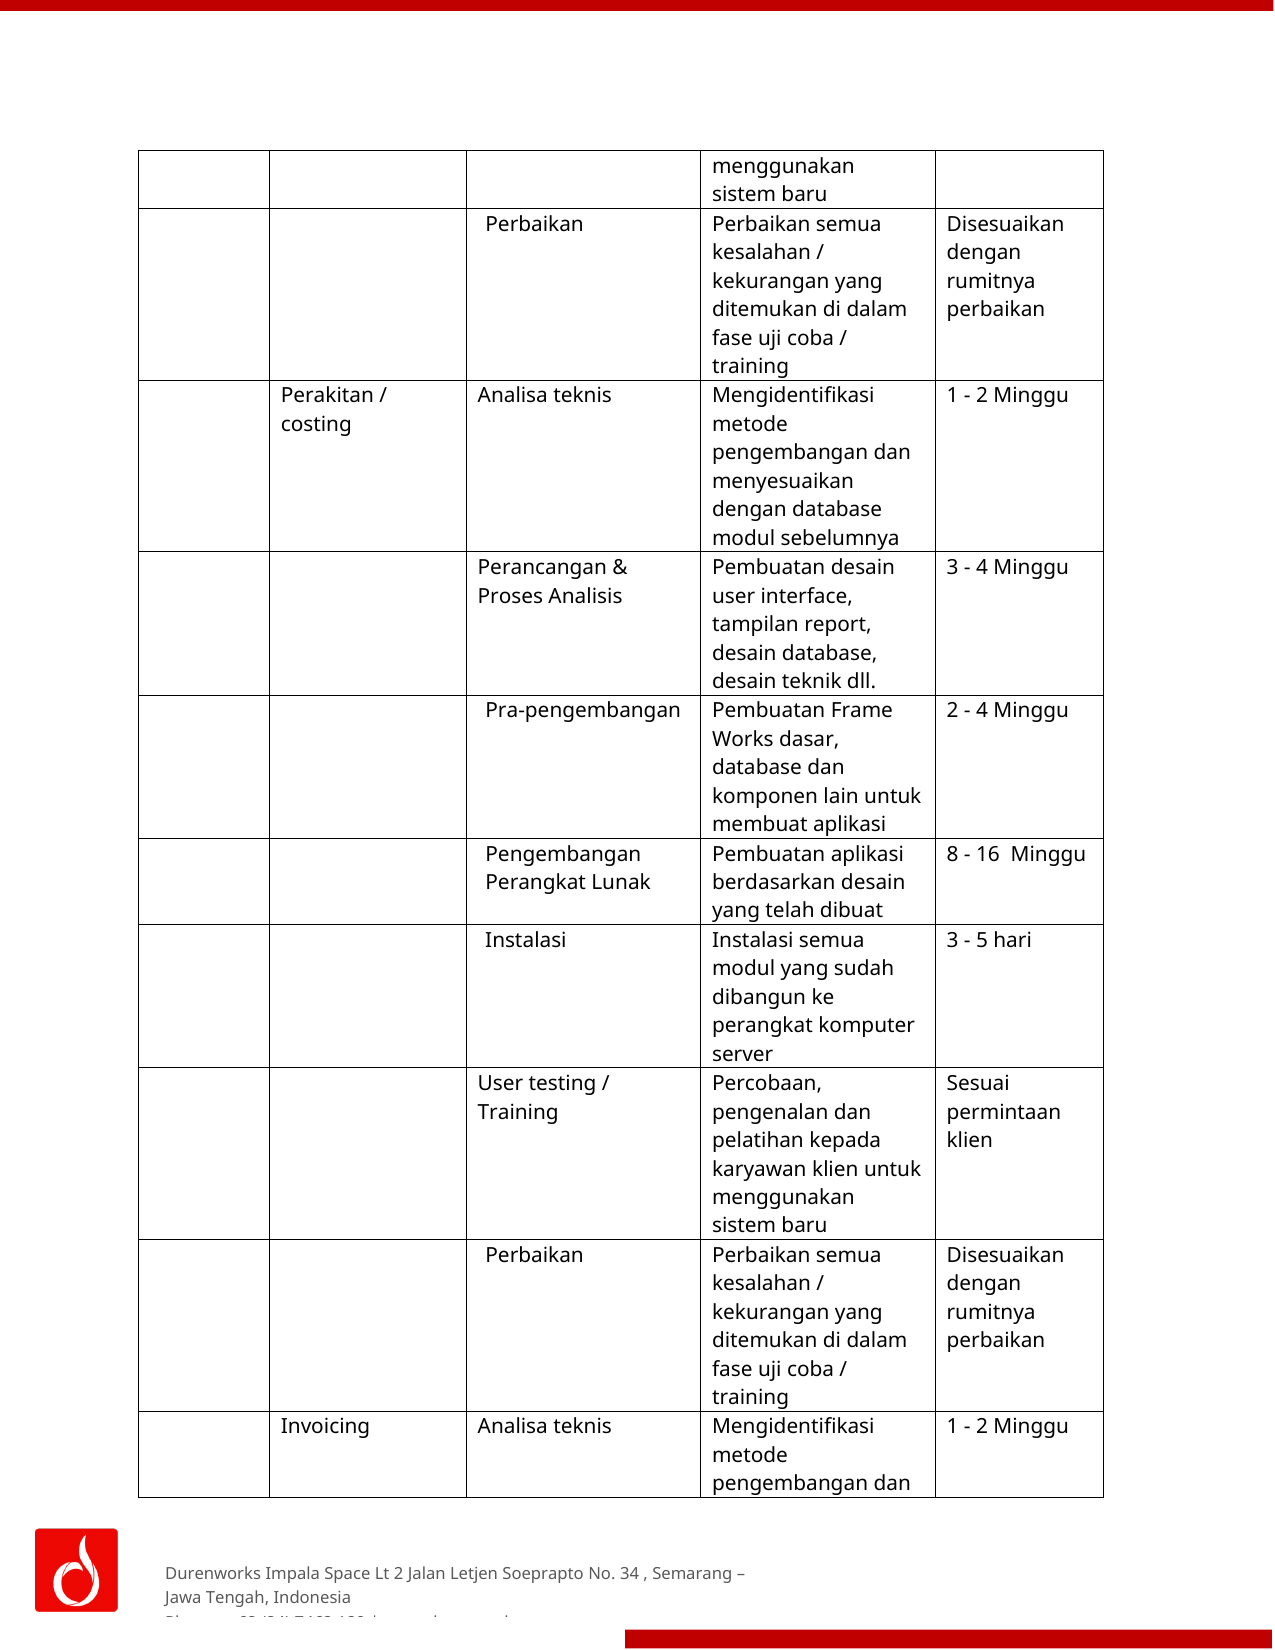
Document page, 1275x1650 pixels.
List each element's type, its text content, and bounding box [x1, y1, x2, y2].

table_cell 3 - 4 Minggu [936, 552, 1103, 694]
table_cell Analisa teknis [467, 381, 700, 551]
table_cell Disesuaikan dengan rumitnya perbaikan [936, 1240, 1103, 1411]
table_cell [139, 1240, 269, 1411]
table_cell Pra-pengembangan [467, 696, 700, 838]
table_cell Perbaikan [467, 1240, 700, 1411]
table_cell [701, 151, 935, 208]
table_cell 8 - 16 Minggu [936, 839, 1103, 924]
table_cell [139, 925, 269, 1067]
table_cell Mengidentifikasi metode pengembangan dan menyesuaikan dengan database modul sebelumnya [701, 381, 935, 551]
table_cell [139, 552, 269, 694]
table_cell Disesuaikan dengan rumitnya perbaikan [936, 209, 1103, 379]
table_cell Percobaan, pengenalan dan pelatihan kepada karyawan klien untuk menggunakan sistem baru [701, 1068, 935, 1239]
table_cell Instalasi semua modul yang sudah dibangun ke perangkat komputer server [701, 925, 935, 1067]
picture [30, 1524, 123, 1618]
table_cell Pembuatan desain user interface, tampilan report, desain database, desain teknik dll. [701, 552, 935, 694]
table_cell [270, 552, 466, 694]
table_cell [270, 209, 466, 379]
table_cell [139, 839, 269, 924]
table_cell [139, 1068, 269, 1239]
table_cell Pembuatan Frame Works dasar, database dan komponen lain untuk membuat aplikasi [701, 696, 935, 838]
table_cell Pengembangan Perangkat Lunak [467, 839, 700, 924]
table_cell 3 - 5 hari [936, 925, 1103, 1067]
table_cell 1 - 2 Minggu [936, 381, 1103, 551]
table_cell Perancangan & Proses Analisis [467, 552, 700, 694]
table_cell 2 - 4 Minggu [936, 696, 1103, 838]
table_cell [270, 925, 466, 1067]
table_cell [936, 151, 1103, 208]
table_cell Sesuai permintaan klien [936, 1068, 1103, 1239]
table_cell [139, 151, 269, 208]
table_cell [270, 1240, 466, 1411]
table_cell 1 - 2 Minggu [936, 1412, 1103, 1497]
table_cell User testing / Training [467, 1068, 700, 1239]
table_cell Perbaikan semua kesalahan / kekurangan yang ditemukan di dalam fase uji coba / training [701, 209, 935, 379]
table_cell [270, 696, 466, 838]
table_cell [270, 839, 466, 924]
table_cell Analisa teknis [467, 1412, 700, 1497]
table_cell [701, 1412, 935, 1497]
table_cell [467, 151, 700, 208]
table_cell Instalasi [467, 925, 700, 1067]
table_cell [270, 151, 466, 208]
table_cell [139, 381, 269, 551]
table_cell Perbaikan [467, 209, 700, 379]
table_cell [139, 1412, 269, 1497]
table_cell Pembuatan aplikasi berdasarkan desain yang telah dibuat [701, 839, 935, 924]
table_cell Invoicing [270, 1412, 466, 1497]
table_cell [139, 696, 269, 838]
table_cell Perbaikan semua kesalahan / kekurangan yang ditemukan di dalam fase uji coba / training [701, 1240, 935, 1411]
table_cell Perakitan / costing [270, 381, 466, 551]
table_cell [139, 209, 269, 379]
table_cell [270, 1068, 466, 1239]
